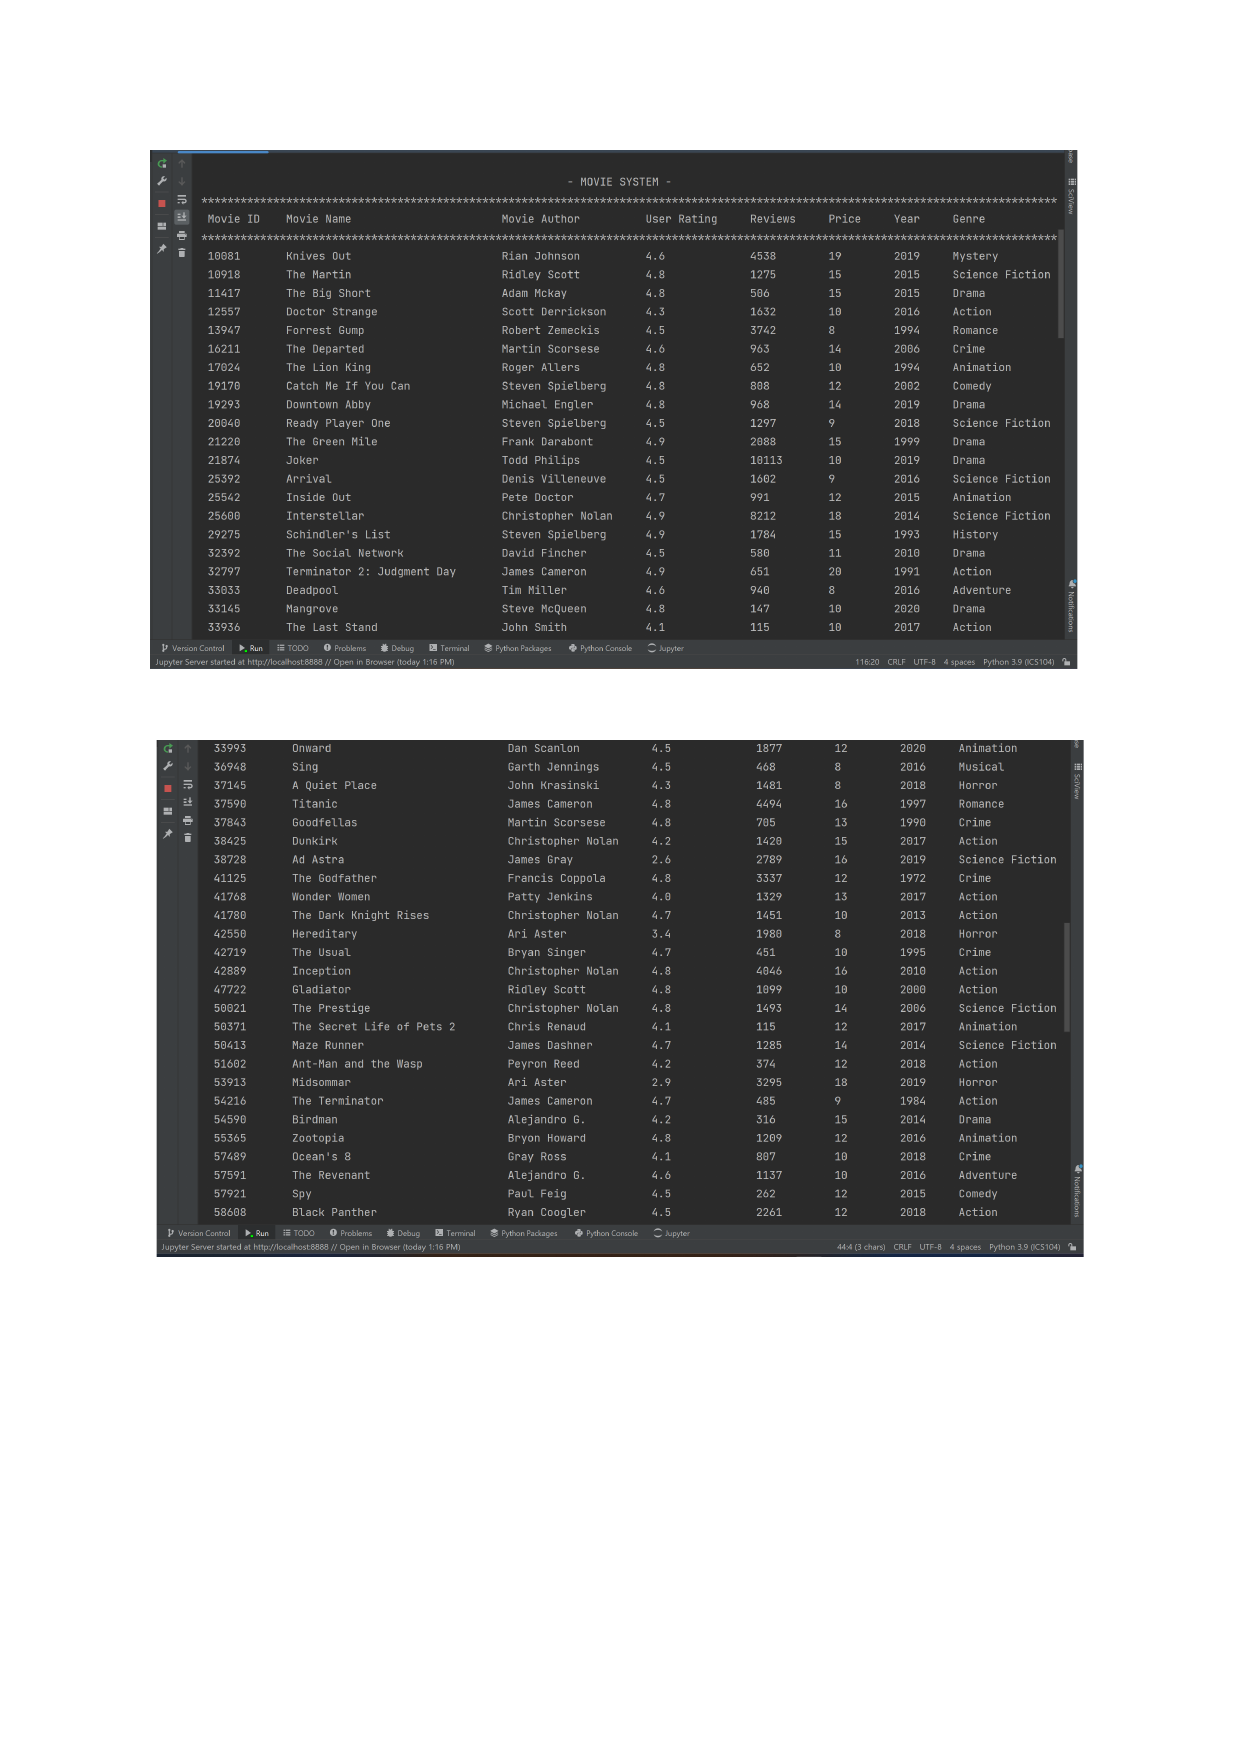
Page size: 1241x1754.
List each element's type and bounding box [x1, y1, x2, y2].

picture [150, 150, 1078, 669]
picture [156, 740, 1084, 1257]
